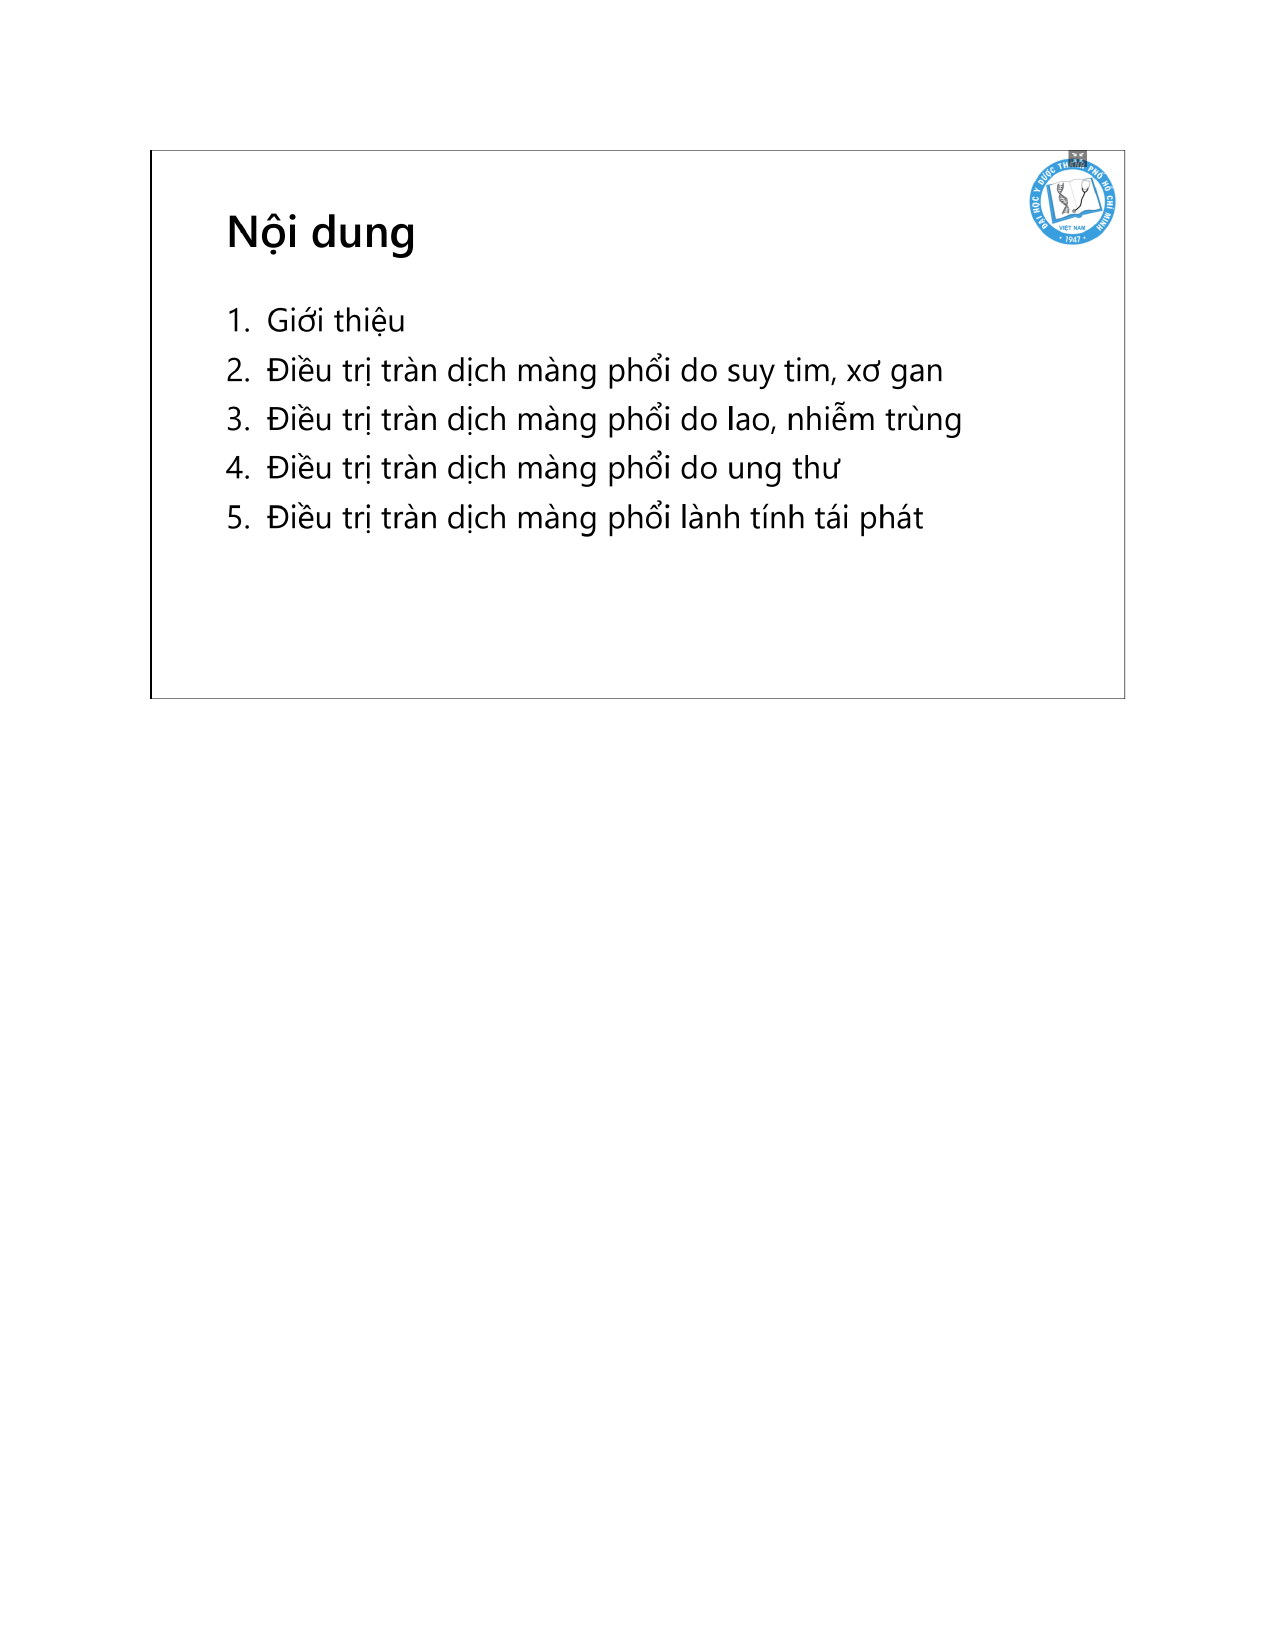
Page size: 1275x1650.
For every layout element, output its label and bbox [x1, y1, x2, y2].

picture [150, 150, 1125, 699]
